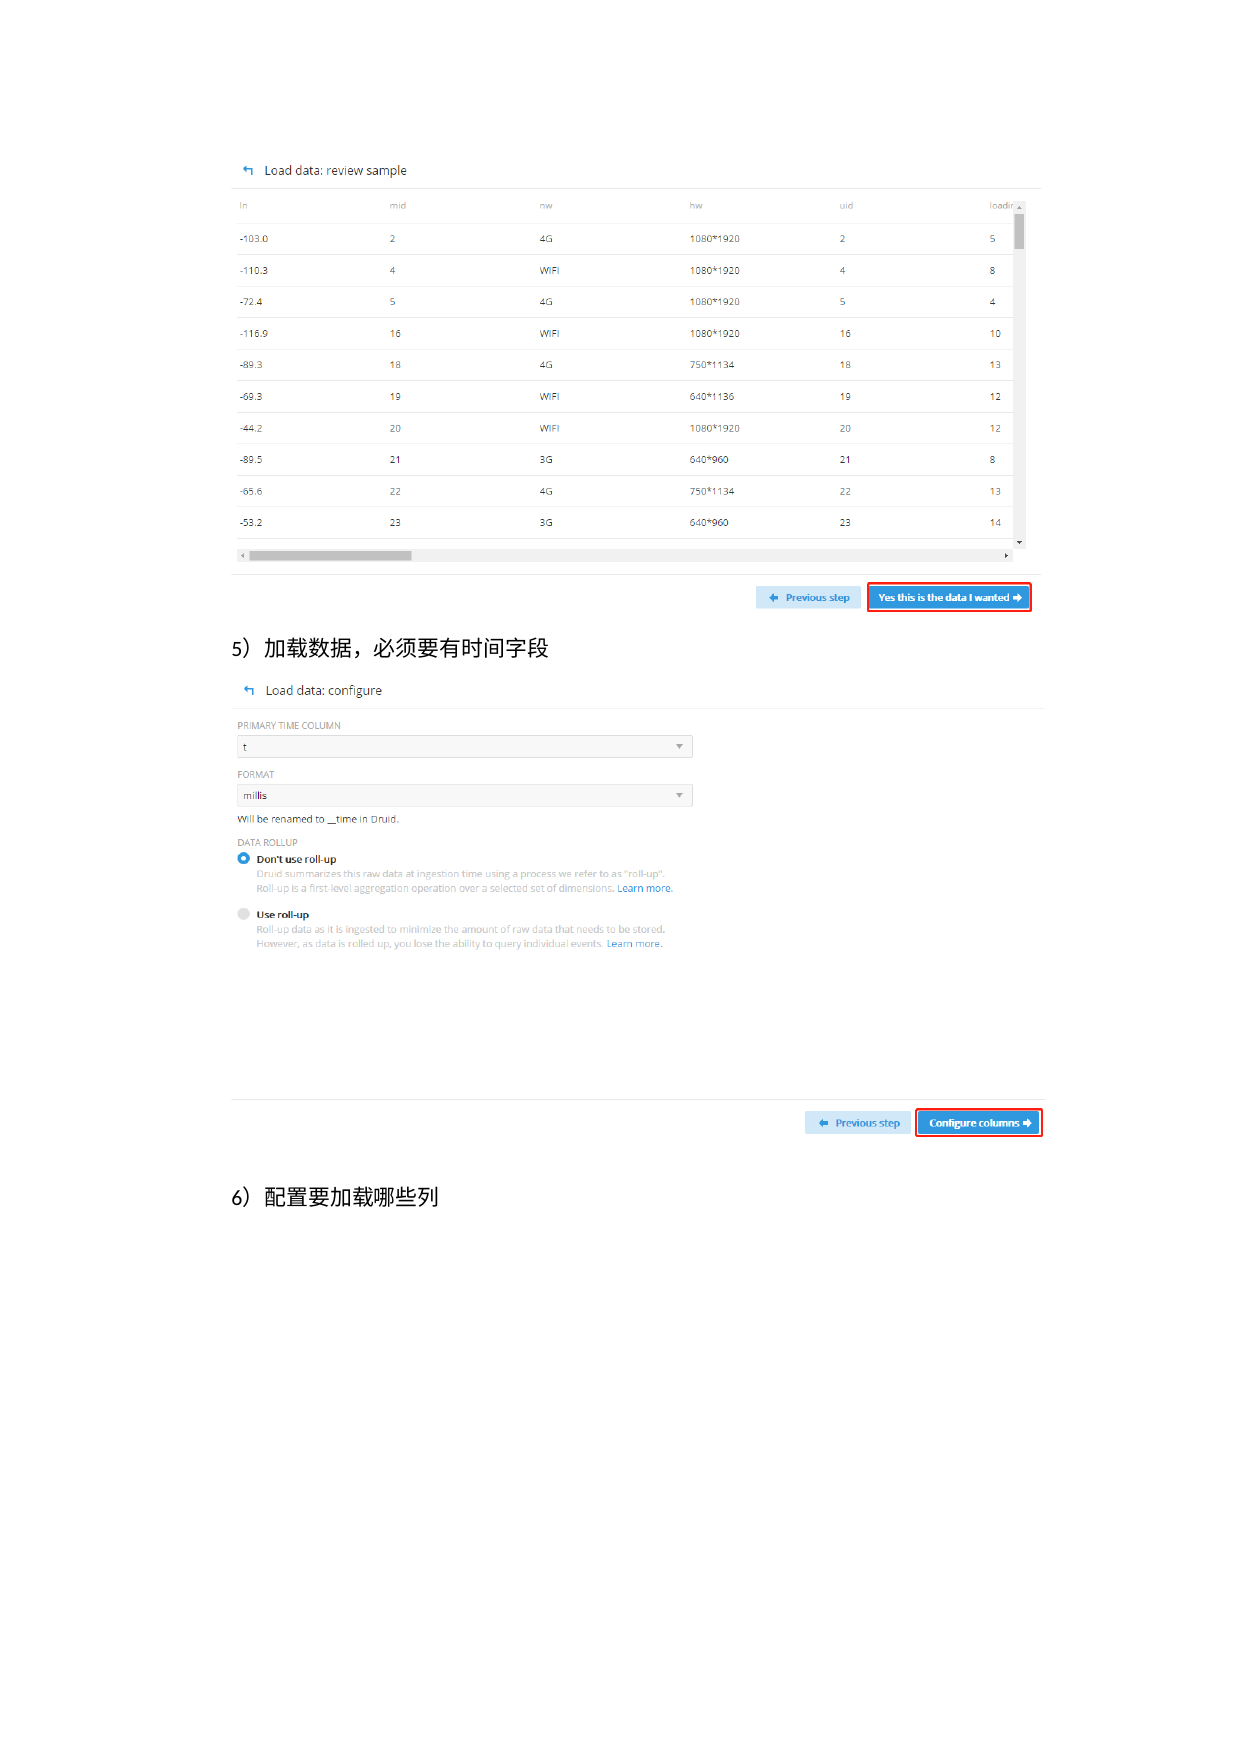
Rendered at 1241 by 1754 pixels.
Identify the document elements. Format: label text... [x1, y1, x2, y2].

text 6）配置要加载哪些列 [187, 1179, 1053, 1212]
picture [231, 678, 1045, 1142]
text 5）加载数据，必须要有时间字段 [187, 630, 1053, 663]
picture [231, 162, 1042, 615]
